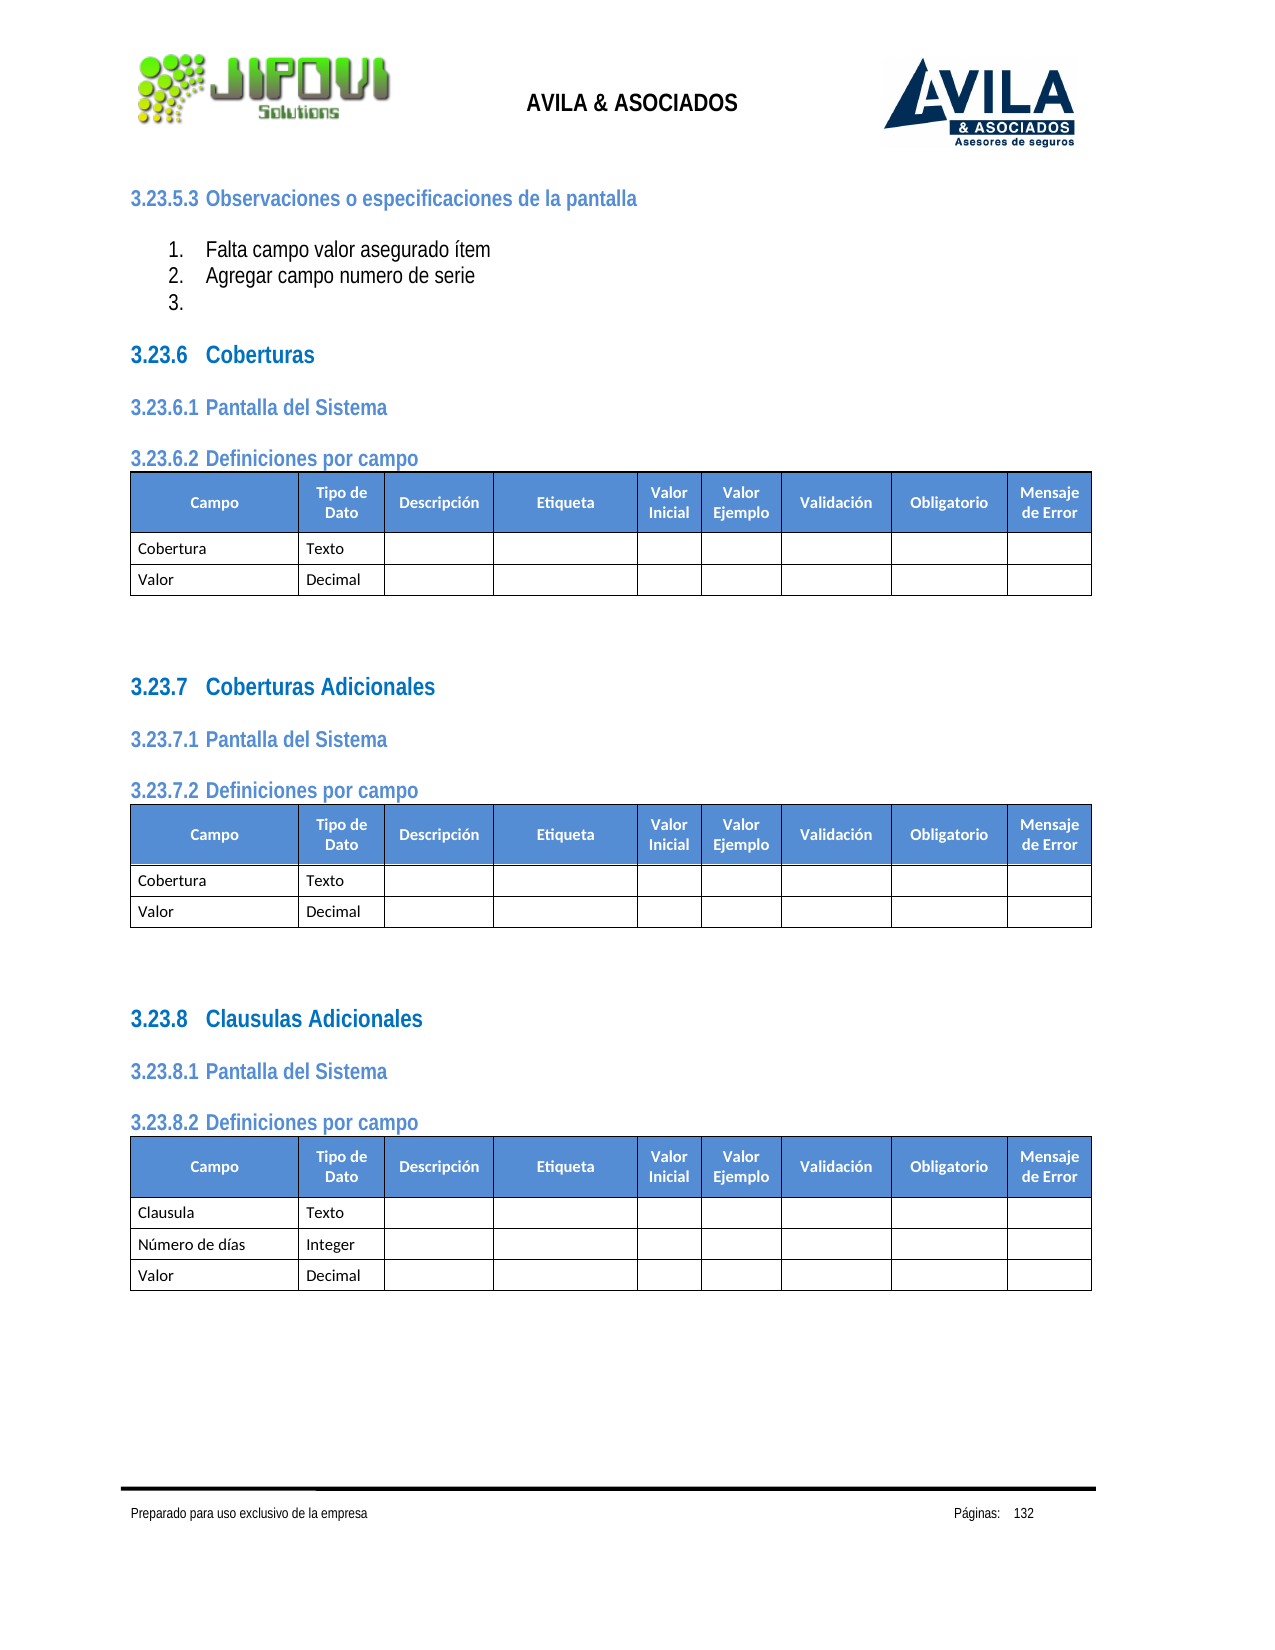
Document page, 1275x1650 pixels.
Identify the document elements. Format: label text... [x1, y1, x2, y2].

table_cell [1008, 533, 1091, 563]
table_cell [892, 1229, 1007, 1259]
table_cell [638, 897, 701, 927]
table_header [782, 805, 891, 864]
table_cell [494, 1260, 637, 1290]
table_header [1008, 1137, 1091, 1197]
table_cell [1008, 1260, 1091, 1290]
subtitle Definiciones por campo [131, 777, 1092, 803]
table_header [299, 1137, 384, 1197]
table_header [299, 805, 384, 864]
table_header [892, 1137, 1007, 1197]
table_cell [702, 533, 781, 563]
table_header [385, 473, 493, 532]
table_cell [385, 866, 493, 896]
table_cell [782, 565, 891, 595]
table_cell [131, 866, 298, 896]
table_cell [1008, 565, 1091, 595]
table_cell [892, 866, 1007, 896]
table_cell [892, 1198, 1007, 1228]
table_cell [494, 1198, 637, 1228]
subtitle Coberturas [131, 340, 1092, 369]
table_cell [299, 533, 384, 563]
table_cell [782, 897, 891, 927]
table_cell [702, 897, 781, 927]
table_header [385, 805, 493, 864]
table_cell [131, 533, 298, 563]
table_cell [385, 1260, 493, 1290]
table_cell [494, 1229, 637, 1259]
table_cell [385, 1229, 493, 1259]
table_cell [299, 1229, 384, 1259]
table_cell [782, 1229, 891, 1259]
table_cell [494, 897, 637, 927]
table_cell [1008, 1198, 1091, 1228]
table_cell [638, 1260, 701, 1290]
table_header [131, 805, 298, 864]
subtitle Pantalla del Sistema [131, 726, 1092, 752]
picture [881, 57, 1077, 148]
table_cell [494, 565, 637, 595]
subtitle Observaciones o especificaciones de la pantalla [131, 184, 1092, 211]
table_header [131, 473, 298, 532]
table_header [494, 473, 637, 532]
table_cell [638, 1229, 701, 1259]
subtitle Pantalla del Sistema [131, 1058, 1092, 1084]
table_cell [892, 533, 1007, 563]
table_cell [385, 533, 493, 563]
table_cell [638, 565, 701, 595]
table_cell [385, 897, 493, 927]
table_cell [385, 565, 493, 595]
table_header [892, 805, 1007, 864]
subtitle Definiciones por campo [131, 445, 1092, 471]
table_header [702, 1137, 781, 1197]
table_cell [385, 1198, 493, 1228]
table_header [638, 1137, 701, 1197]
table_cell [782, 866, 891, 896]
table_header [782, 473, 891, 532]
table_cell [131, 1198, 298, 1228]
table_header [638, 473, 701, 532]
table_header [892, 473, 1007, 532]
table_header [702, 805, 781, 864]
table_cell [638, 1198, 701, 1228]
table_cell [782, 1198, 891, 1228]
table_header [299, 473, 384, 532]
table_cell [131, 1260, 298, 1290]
list Agregar campo numero de serie [168, 262, 1092, 289]
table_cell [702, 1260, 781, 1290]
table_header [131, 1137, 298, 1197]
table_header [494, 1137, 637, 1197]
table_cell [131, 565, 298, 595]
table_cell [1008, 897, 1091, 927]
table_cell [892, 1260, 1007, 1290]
subtitle Clausulas Adicionales [131, 1004, 1092, 1033]
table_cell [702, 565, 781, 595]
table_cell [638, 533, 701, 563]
subtitle Coberturas Adicionales [131, 672, 1092, 701]
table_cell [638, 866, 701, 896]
subtitle Pantalla del Sistema [131, 394, 1092, 420]
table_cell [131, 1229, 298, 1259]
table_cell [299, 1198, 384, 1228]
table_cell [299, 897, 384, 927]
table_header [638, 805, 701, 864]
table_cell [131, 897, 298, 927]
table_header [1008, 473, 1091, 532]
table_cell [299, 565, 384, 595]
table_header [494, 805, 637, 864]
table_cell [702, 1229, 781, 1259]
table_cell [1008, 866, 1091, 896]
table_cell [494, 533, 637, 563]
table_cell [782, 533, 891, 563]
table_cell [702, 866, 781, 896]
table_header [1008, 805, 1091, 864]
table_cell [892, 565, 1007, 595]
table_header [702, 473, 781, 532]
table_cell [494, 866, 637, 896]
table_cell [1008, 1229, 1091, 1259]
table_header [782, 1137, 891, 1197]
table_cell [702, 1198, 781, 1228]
picture [131, 47, 394, 128]
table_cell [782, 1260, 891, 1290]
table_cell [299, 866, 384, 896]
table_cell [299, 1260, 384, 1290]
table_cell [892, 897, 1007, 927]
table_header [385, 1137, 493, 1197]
subtitle Definiciones por campo [131, 1109, 1092, 1136]
list Falta campo valor asegurado ítem [168, 236, 1092, 262]
